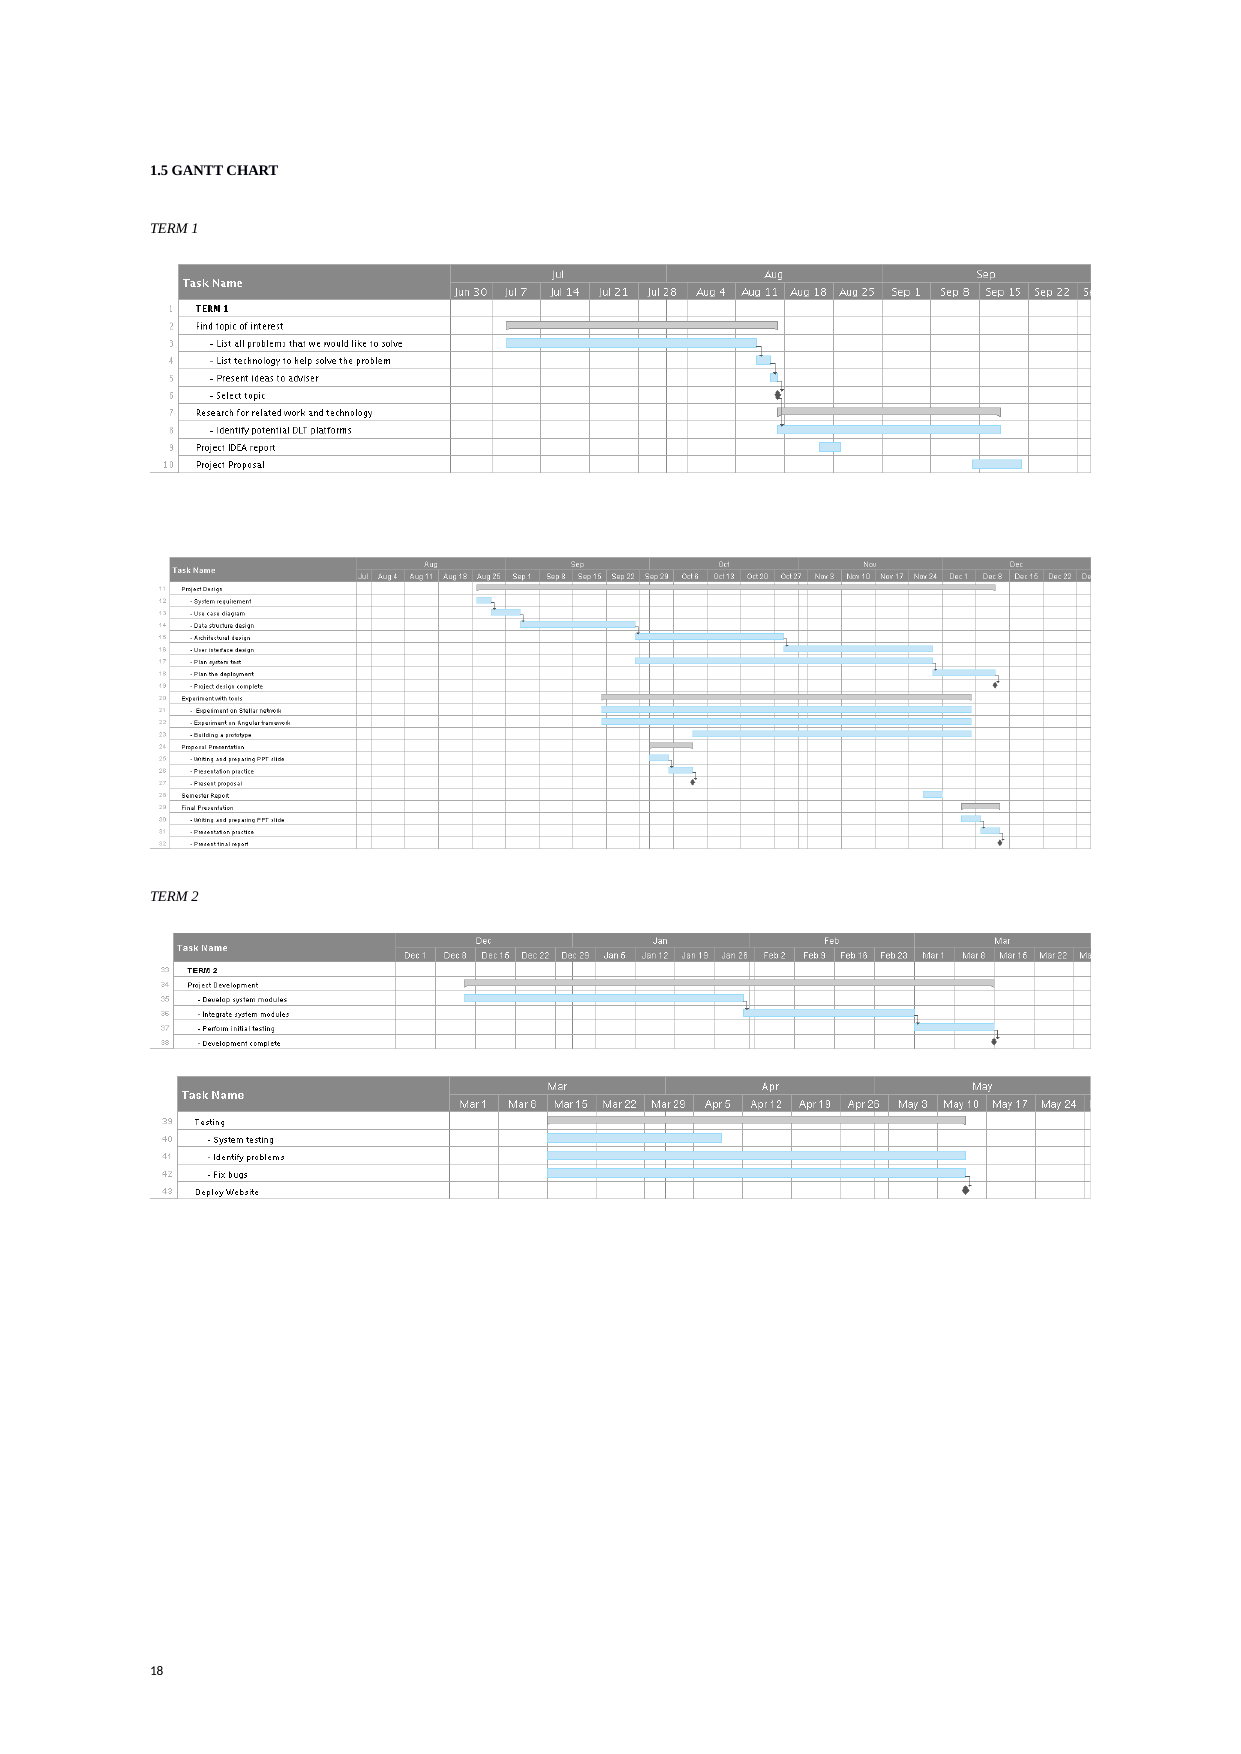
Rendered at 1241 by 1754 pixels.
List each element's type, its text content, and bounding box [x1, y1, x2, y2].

text TERM 1 [150, 207, 1090, 264]
picture [150, 933, 1091, 1049]
picture [149, 1076, 1091, 1199]
picture [150, 264, 1091, 473]
picture [150, 557, 1091, 849]
text TERM 2 [150, 876, 1090, 933]
text 1.5 GANTT CHART [150, 150, 1090, 179]
